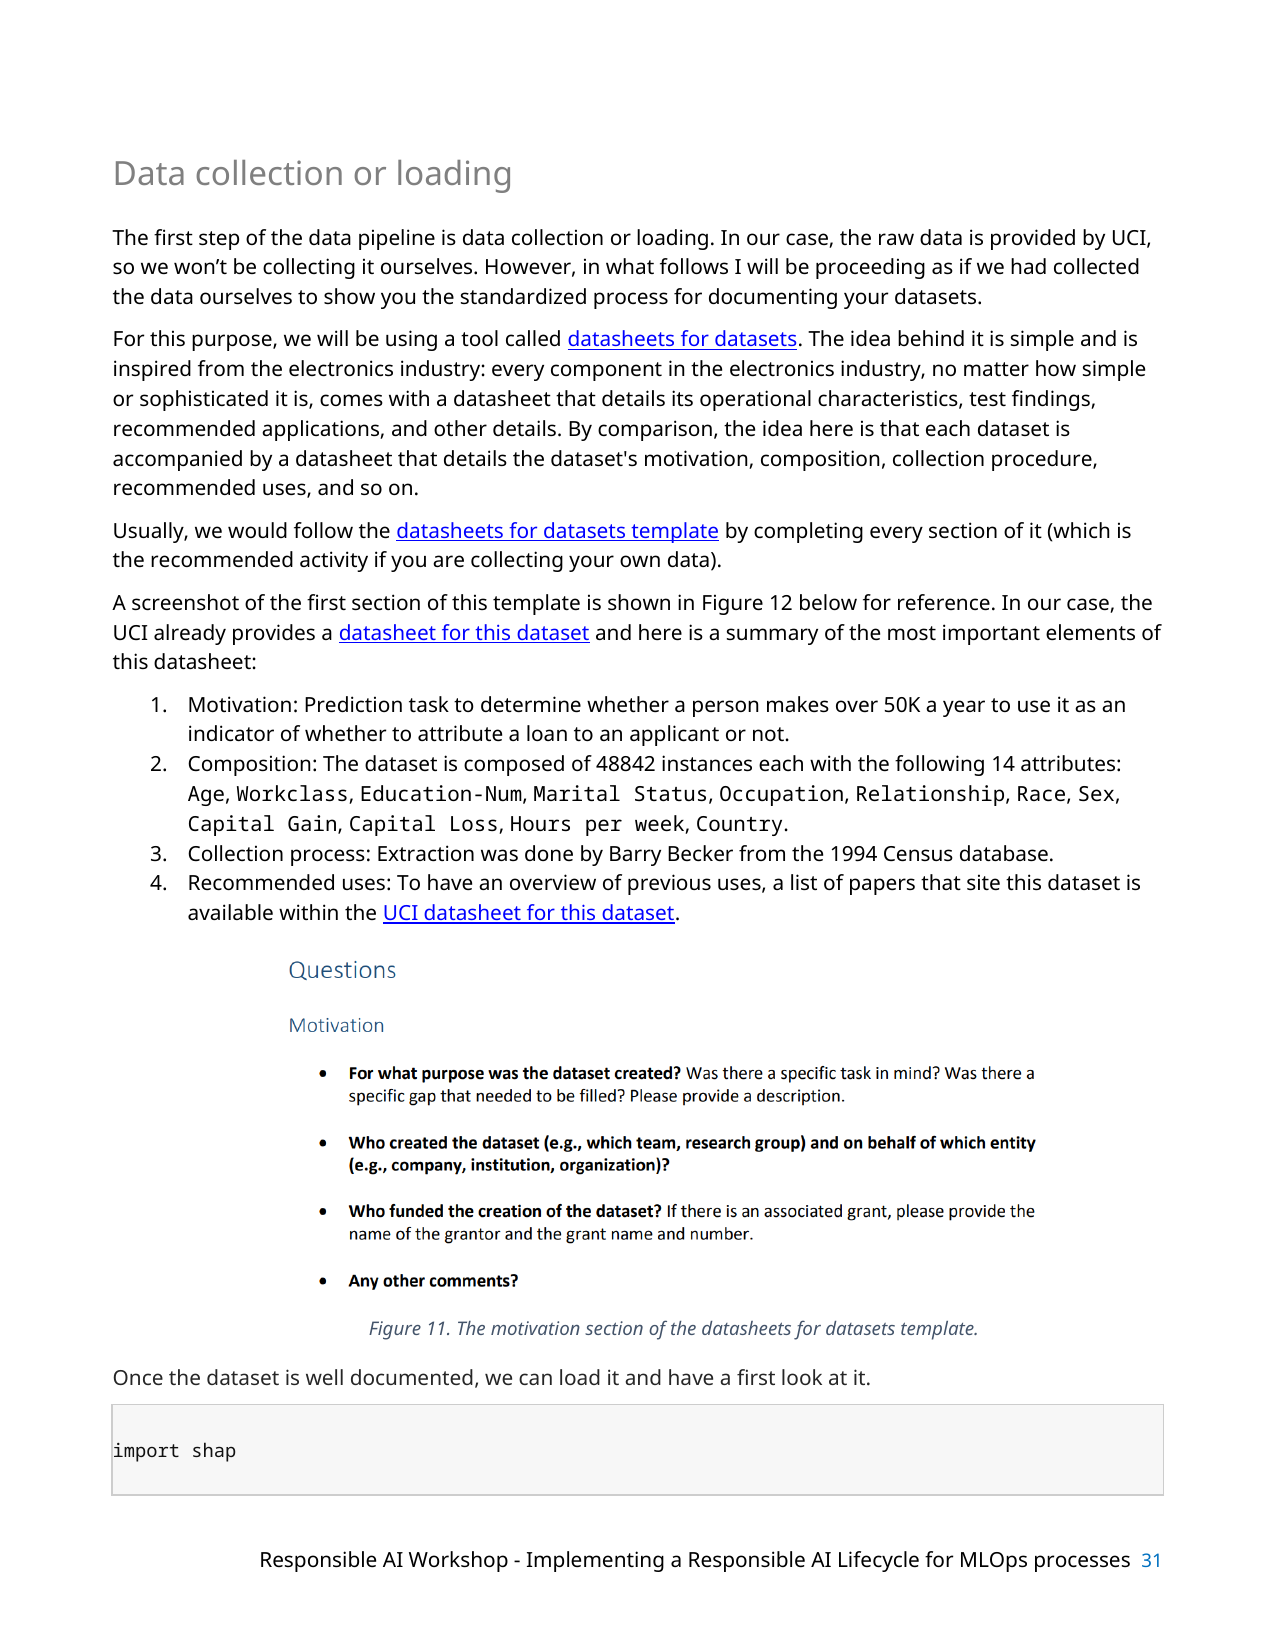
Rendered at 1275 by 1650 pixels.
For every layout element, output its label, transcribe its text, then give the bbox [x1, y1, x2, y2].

list Recommended uses: To have an overview of previous uses, a list of papers that site this dataset is available within the UCI datasheet for this dataset. [150, 868, 1162, 927]
text The first step of the data pipeline is data collection or loading. In our case, the raw data is provided by UCI, so we won’t be collecting it ourselves. However, in what follows I will be proceeding as if we had collected the data ourselves to show you the standardized process for documenting your datasets. [112, 223, 1162, 311]
picture [286, 953, 1064, 1302]
subtitle Data collection or loading [112, 150, 1162, 195]
text Figure . The motivation section of the datasheets for datasets template. [187, 1315, 1162, 1341]
list Composition: The dataset is composed of 48842 instances each with the following 14 attributes: Age, Workclass, Education-Num, Marital Status, Occupation, Relationship, Race, Sex, Capital Gain, Capital Loss, Hours per week, Country. [150, 749, 1162, 837]
list Collection process: Extraction was done by Barry Becker from the 1994 Census database. [150, 839, 1162, 867]
text For this purpose, we will be using a tool called datasheets for datasets. The idea behind it is simple and is inspired from the electronics industry: every component in the electronics industry, no matter how simple or sophisticated it is, comes with a datasheet that details its operational characteristics, test findings, recommended applications, and other details. By comparison, the idea here is that each dataset is accompanied by a datasheet that details the dataset's motivation, composition, collection procedure, recommended uses, and so on. [112, 324, 1162, 502]
list Motivation: Prediction task to determine whether a person makes over 50K a year to use it as an indicator of whether to attribute a loan to an applicant or not. [150, 690, 1162, 748]
text import shap [113, 1436, 1163, 1463]
text Usually, we would follow the datasheets for datasets template by completing every section of it (which is the recommended activity if you are collecting your own data). [112, 516, 1162, 574]
text Once the dataset is well documented, we can load it and have a first look at it. [112, 1363, 1157, 1391]
